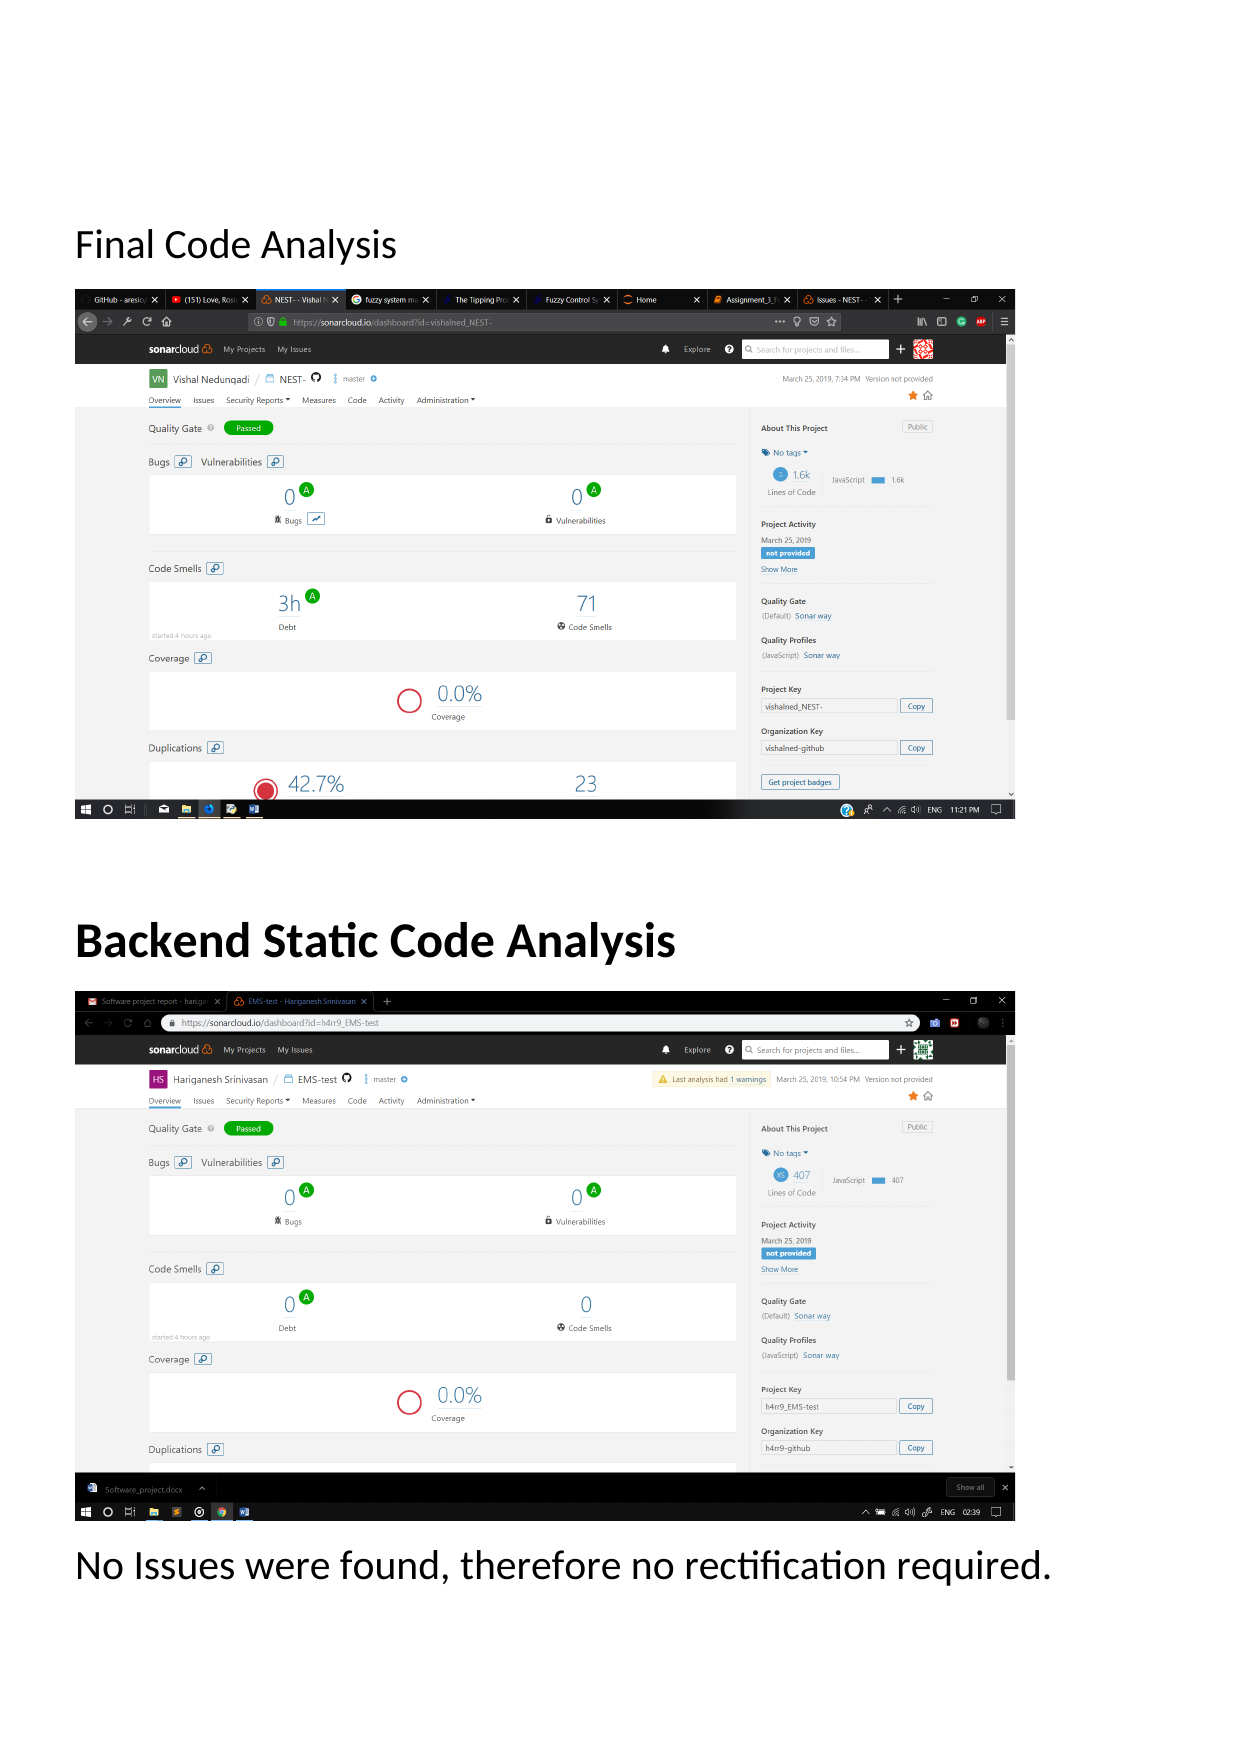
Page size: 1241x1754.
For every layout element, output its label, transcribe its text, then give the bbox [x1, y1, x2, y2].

picture [75, 289, 1016, 819]
text Backend Static Code Analysis [75, 909, 1169, 970]
picture [75, 991, 1016, 1521]
text Final Code Analysis [75, 218, 1169, 269]
text No Issues were found, therefore no rectification required. [75, 1539, 1169, 1590]
